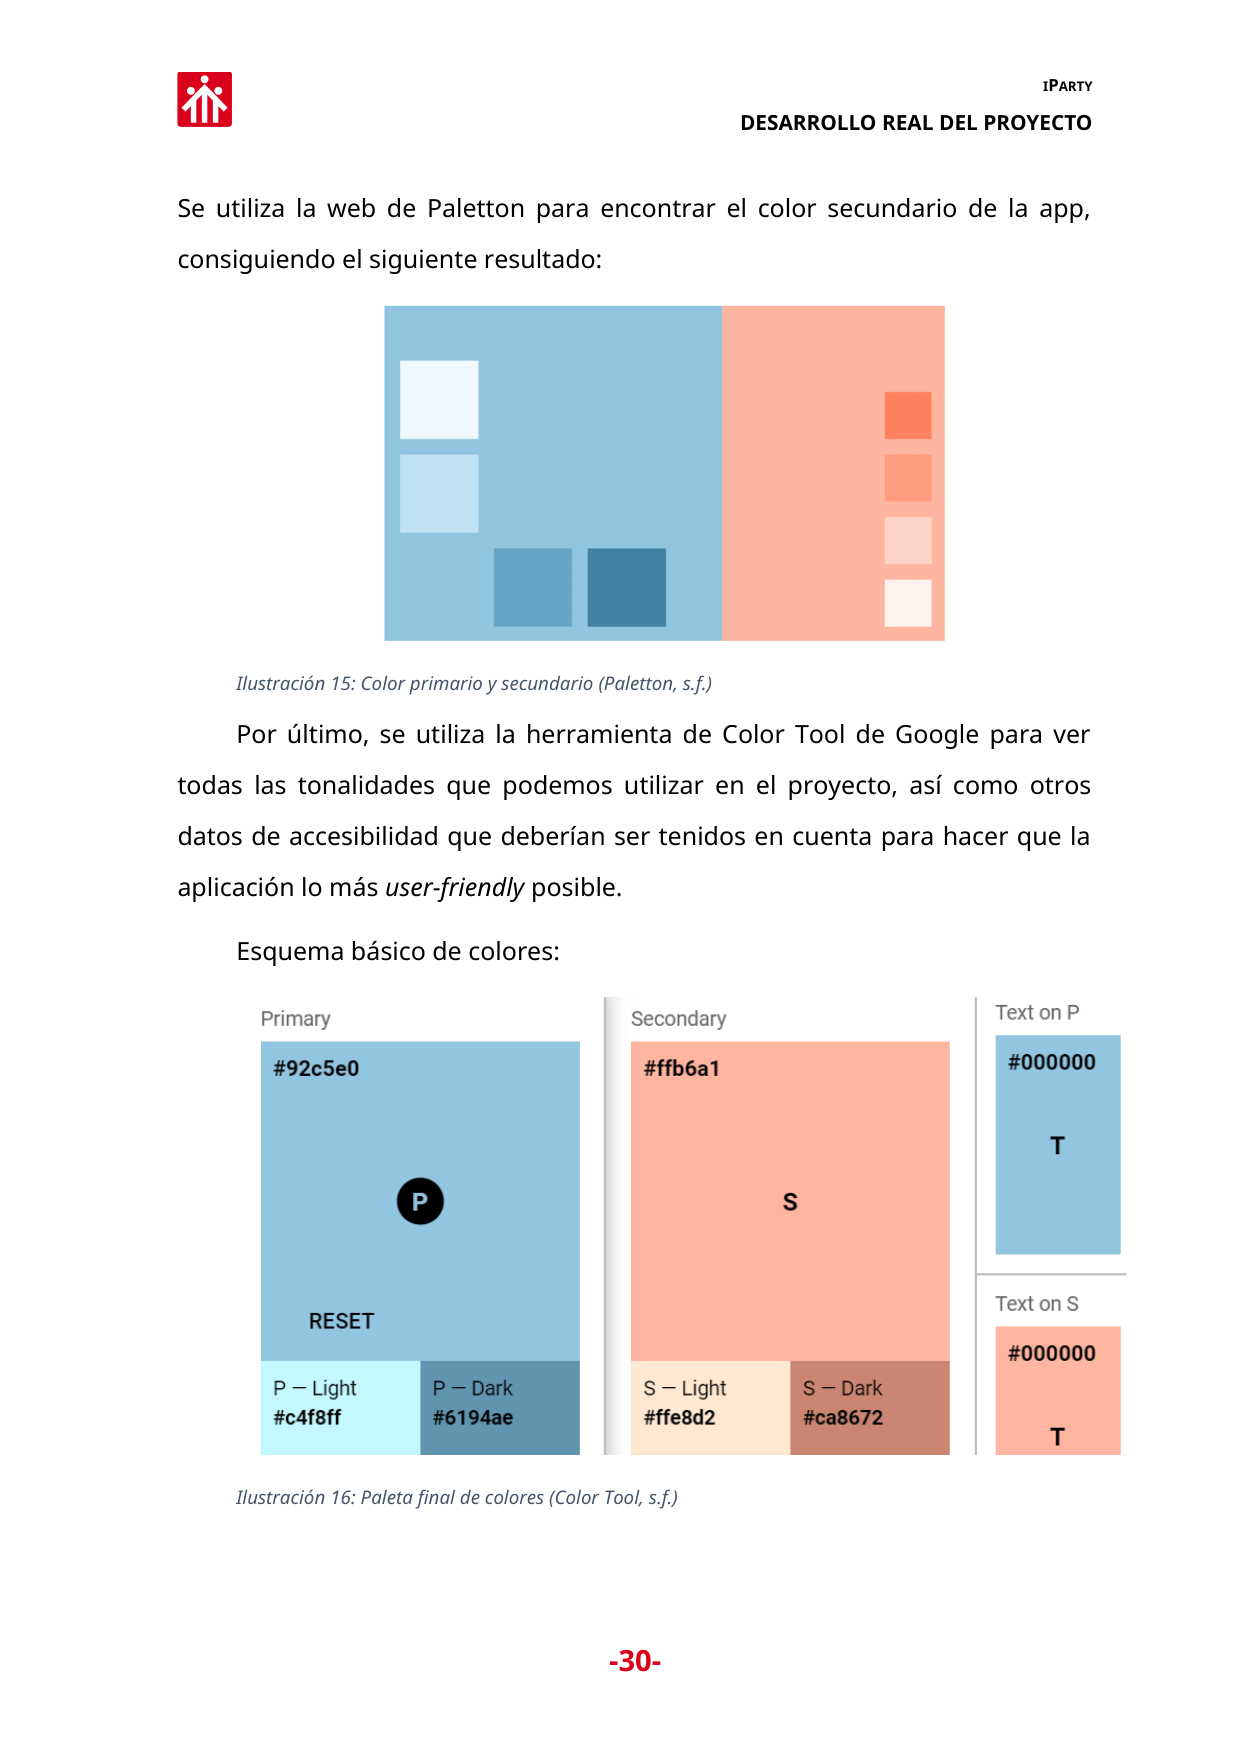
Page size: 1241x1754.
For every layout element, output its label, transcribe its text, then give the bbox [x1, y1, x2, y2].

text Por último, se utiliza la herramienta de Color Tool de Google para ver todas las tonalidades que podemos utilizar en el proyecto, así como otros datos de accesibilidad que deberían ser tenidos en cuenta para hacer que la aplicación lo más user-friendly posible. [177, 717, 1092, 904]
text Ilustración 16: Paleta final de colores [177, 1484, 1092, 1510]
picture [236, 997, 1127, 1455]
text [177, 191, 1092, 276]
picture [177, 72, 232, 127]
text Ilustración 15: Color primario y secundario [177, 671, 1092, 696]
picture [385, 306, 944, 640]
text Esquema básico de colores: [177, 933, 1092, 968]
